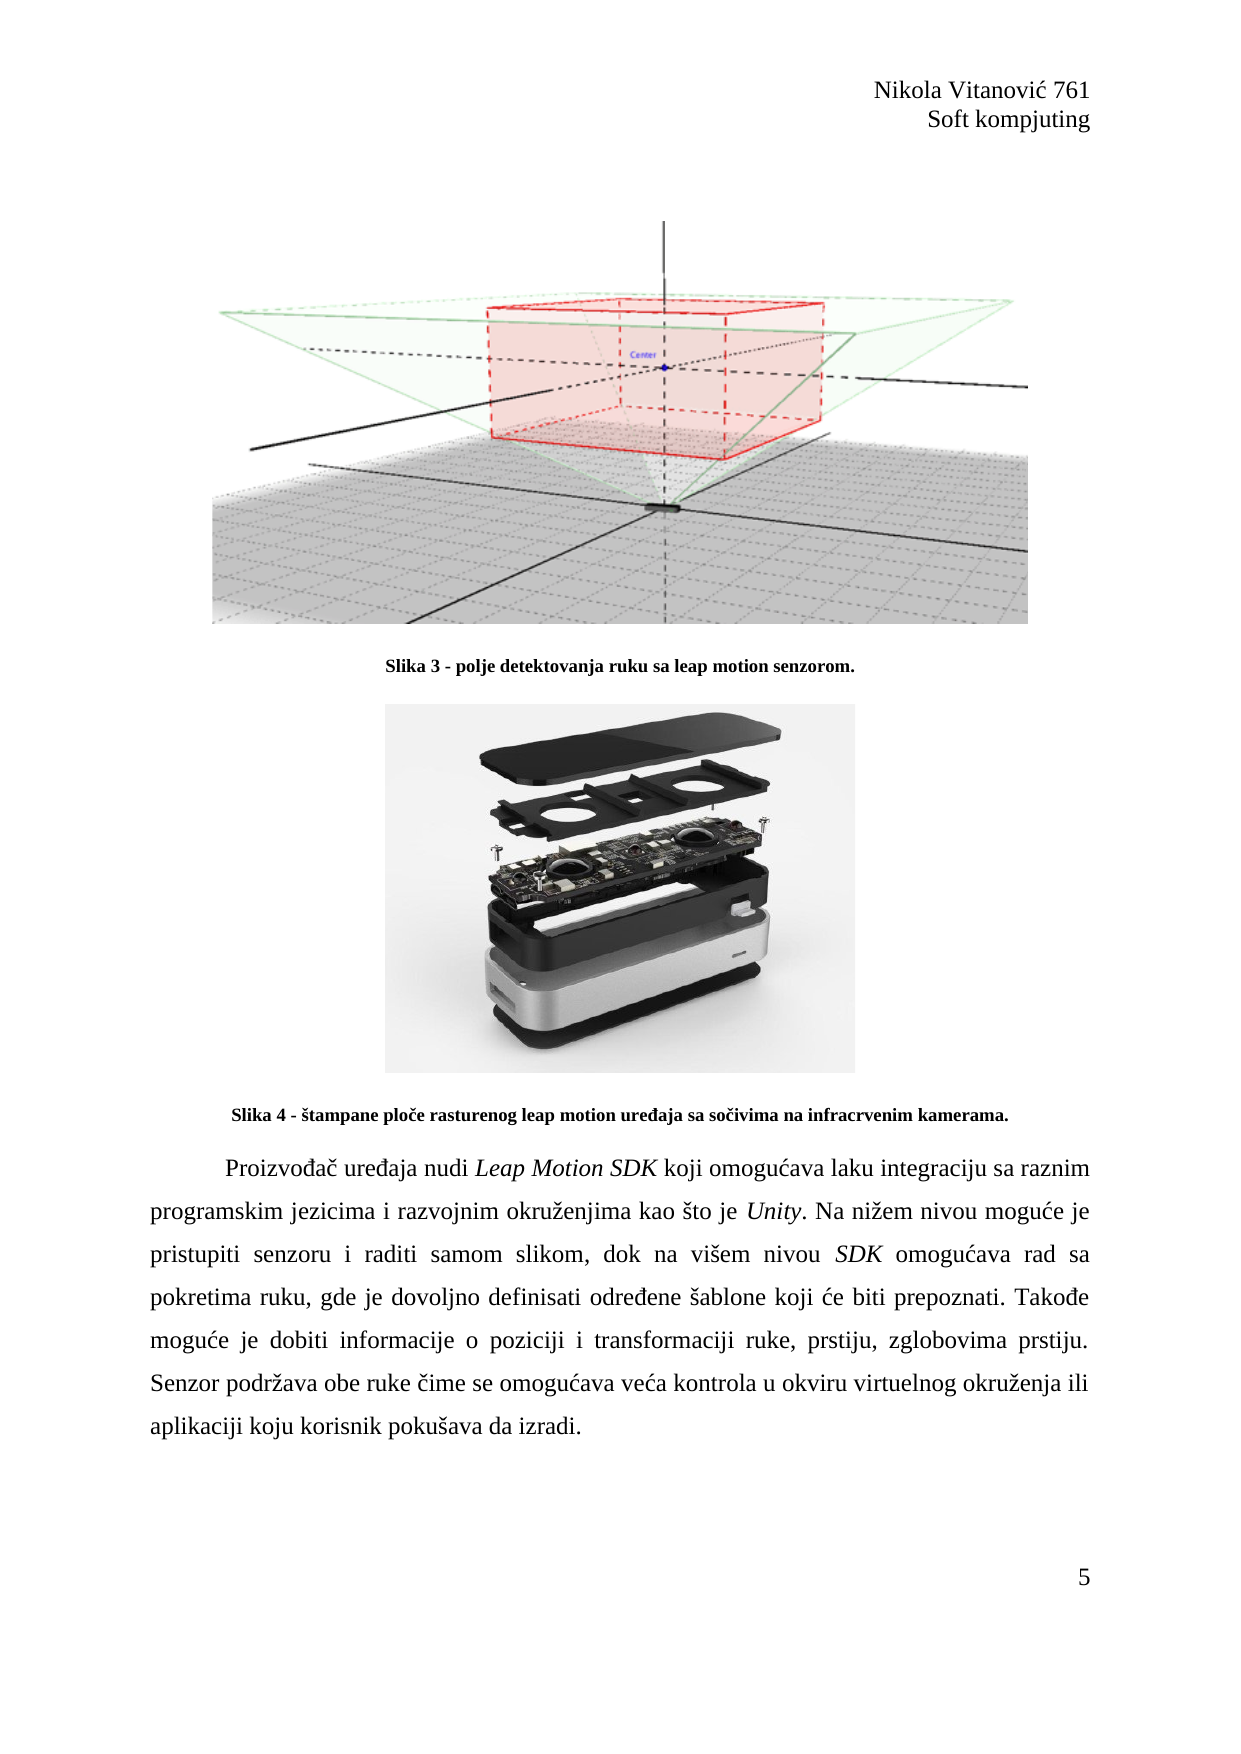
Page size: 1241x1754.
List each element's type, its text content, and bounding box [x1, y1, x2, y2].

text Slika 3 - polje detektovanja ruku sa leap motion senzorom. [150, 655, 1090, 677]
picture [385, 704, 856, 1073]
text Proizvođač uređaja nudi Leap Motion SDK koji omogućava laku integraciju sa raznim programskim jezicima i razvojnim okruženjima kao što je Unity. Na nižem nivou moguće je pristupiti senzoru i raditi samom slikom, dok na višem nivou SDK omogućava rad sa pokretima ruku, gde je dovoljno definisati određene šablone koji će biti prepoznati. Takođe moguće je dobiti informacije o poziciji i transformaciji ruke, prstiju, zglobovima prstiju. Senzor podržava obe ruke čime se omogućava veća kontrola u okviru virtuelnog okruženja ili aplikaciji koju korisnik pokušava da izradi. [150, 1153, 1090, 1440]
picture [212, 221, 1028, 624]
text Slika 4 - štampane ploče rasturenog leap motion uređaja sa sočivima na infracrvenim kamerama. [150, 1104, 1090, 1125]
